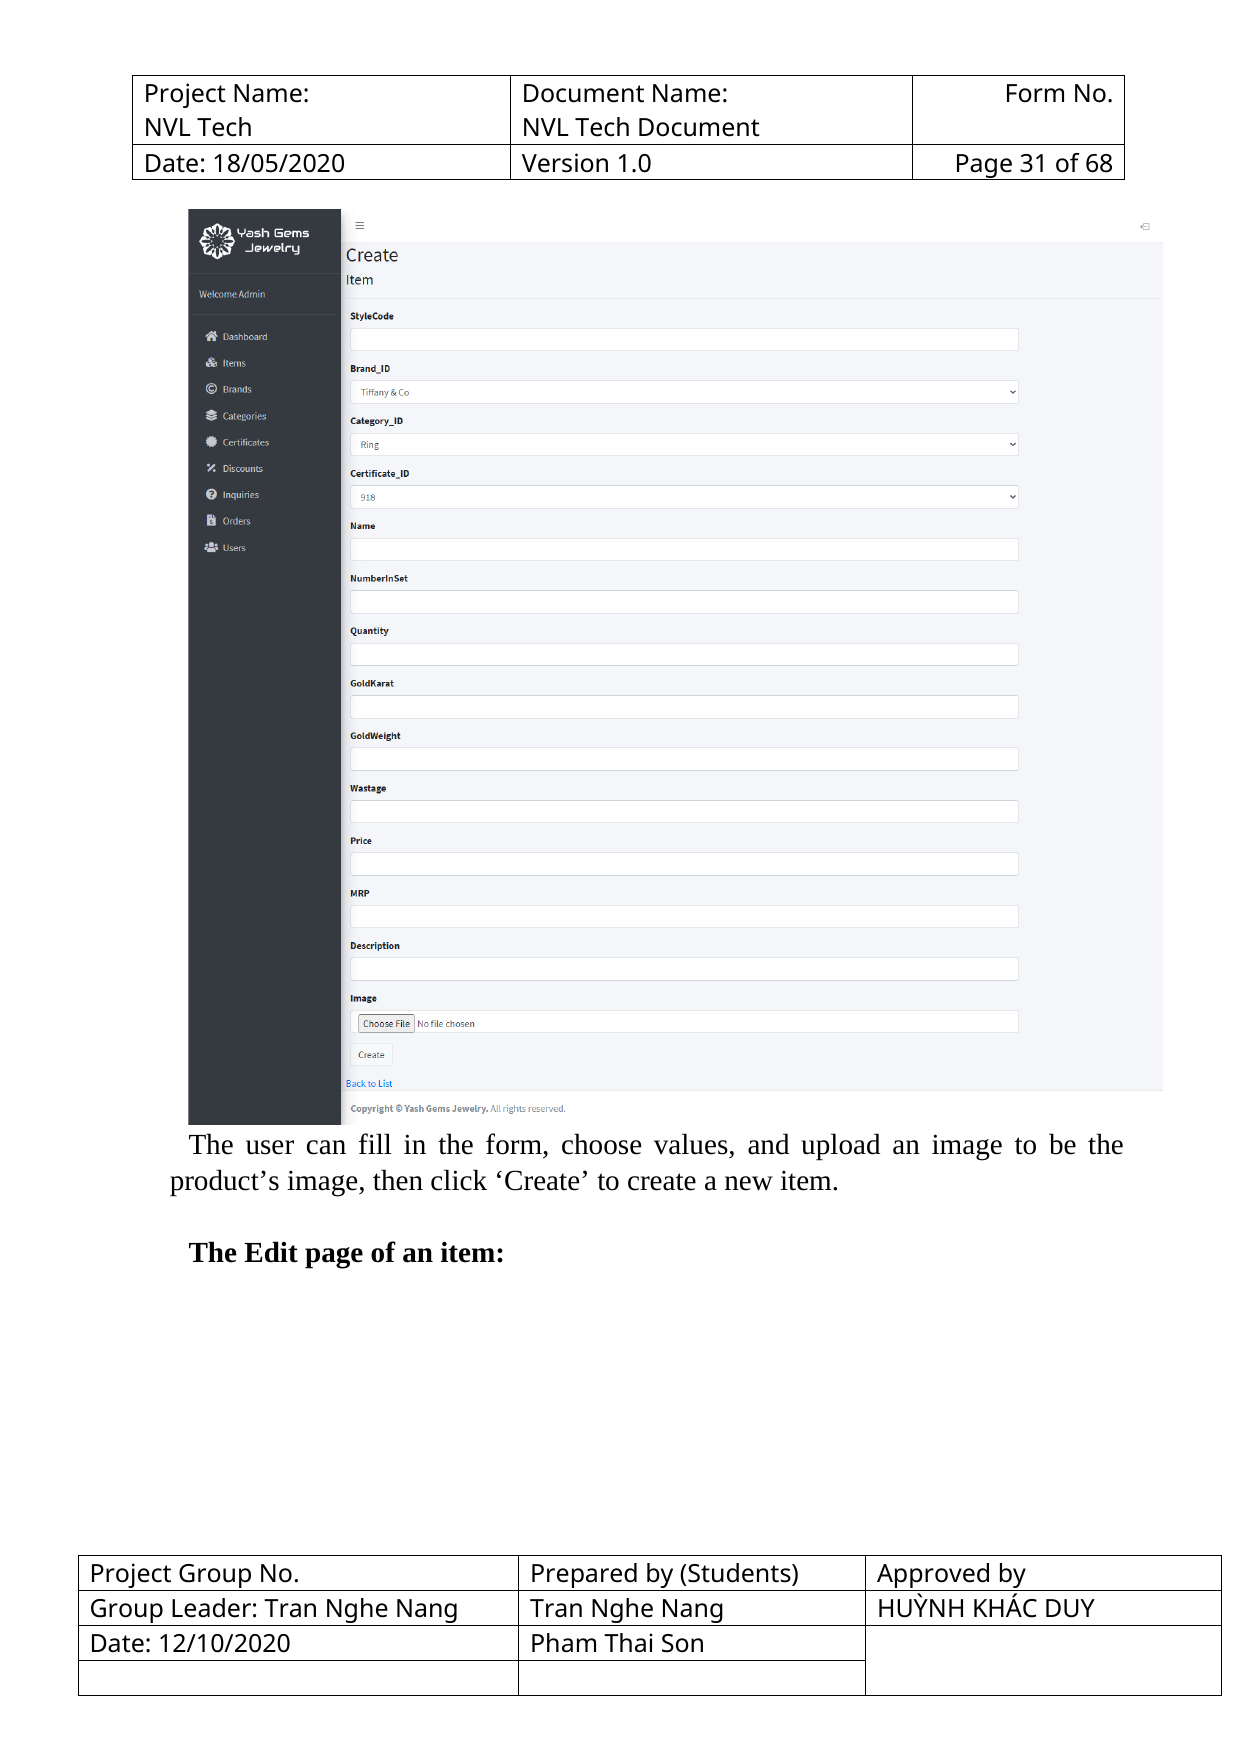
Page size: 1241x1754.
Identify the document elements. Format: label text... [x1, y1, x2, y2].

list The user can fill in the form, choose values, and upload an image to be the product’s image, then click ‘Create’ to create a new item. [169, 1127, 1125, 1197]
list The Edit page of an item: [169, 1235, 1125, 1269]
picture [188, 209, 1164, 1125]
